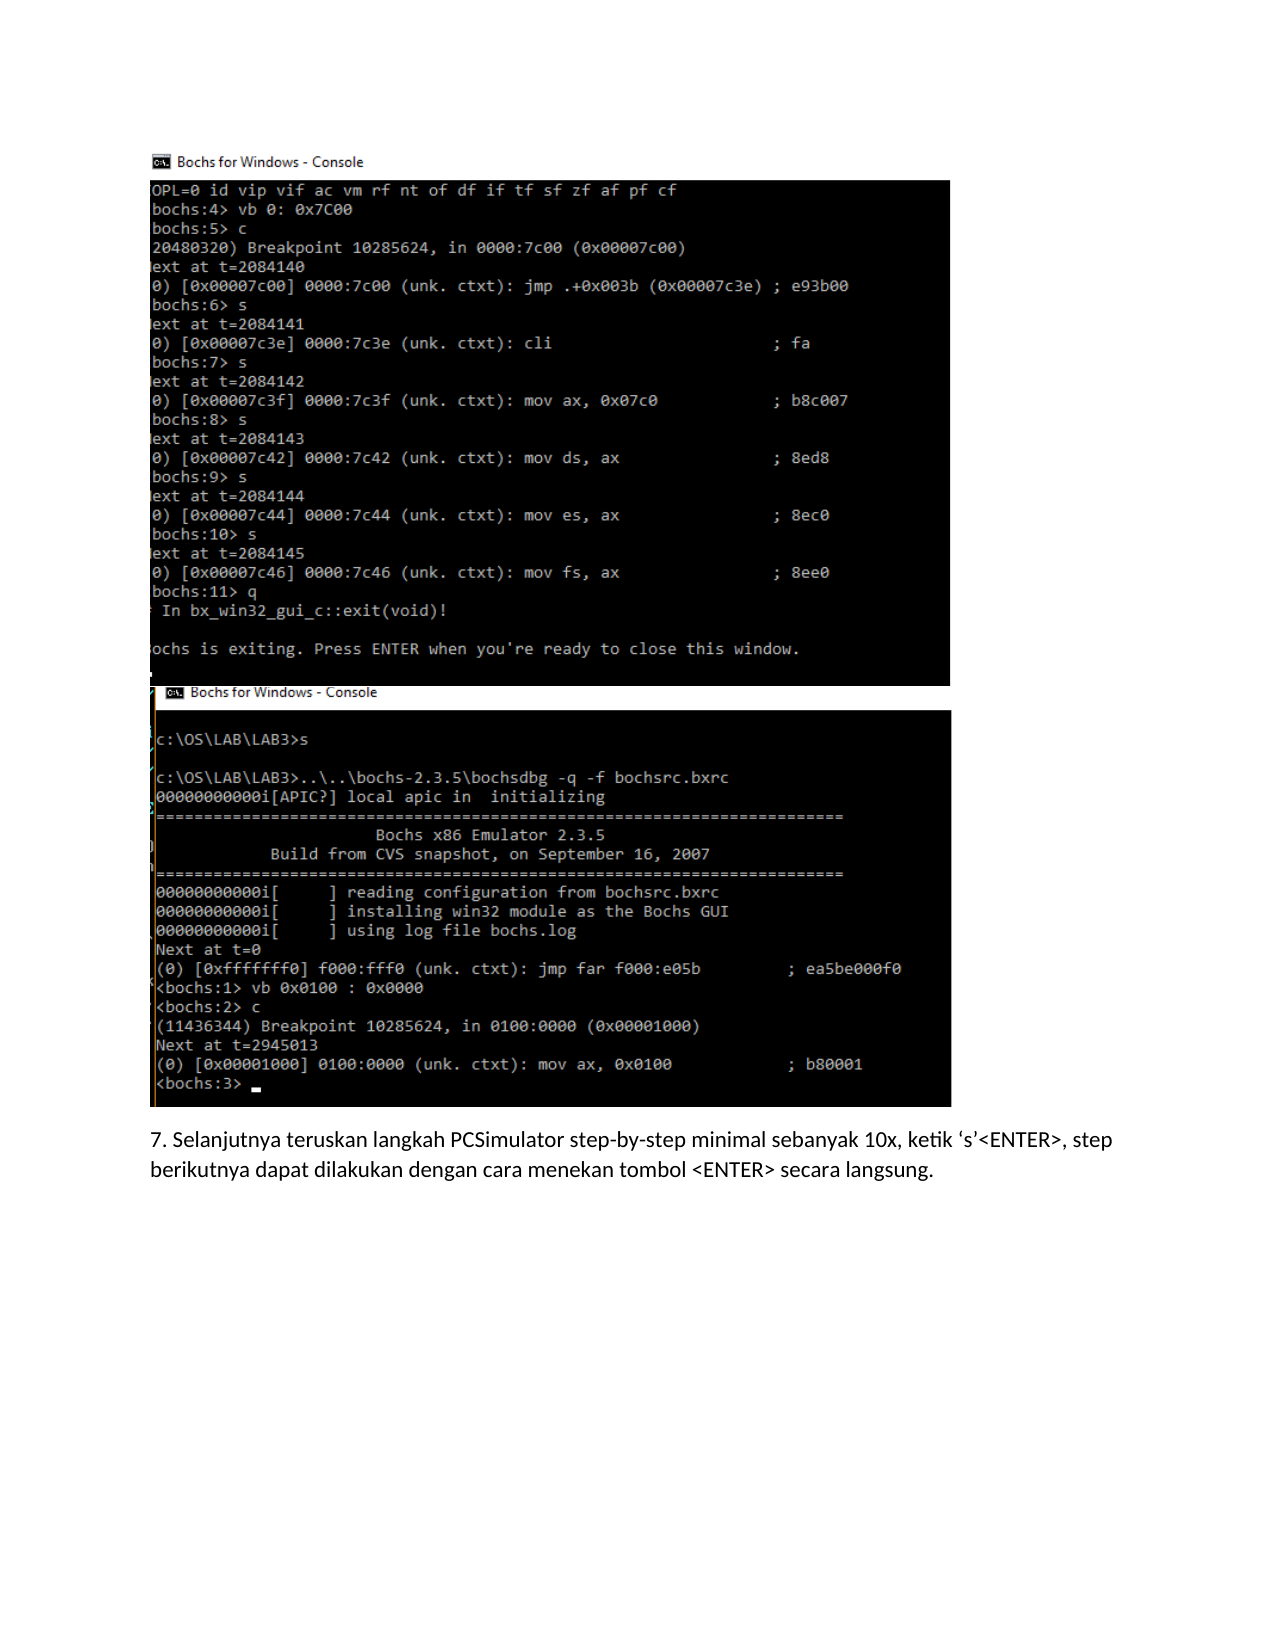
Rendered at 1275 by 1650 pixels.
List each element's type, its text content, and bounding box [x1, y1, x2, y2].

picture [150, 687, 952, 1107]
picture [150, 150, 951, 686]
text 7. Selanjutnya teruskan langkah PCSimulator step-by-step minimal sebanyak 10x, ketik ‘s’<ENTER>, step berikutnya dapat dilakukan dengan cara menekan tombol <ENTER> secara langsung. [150, 1125, 1125, 1183]
